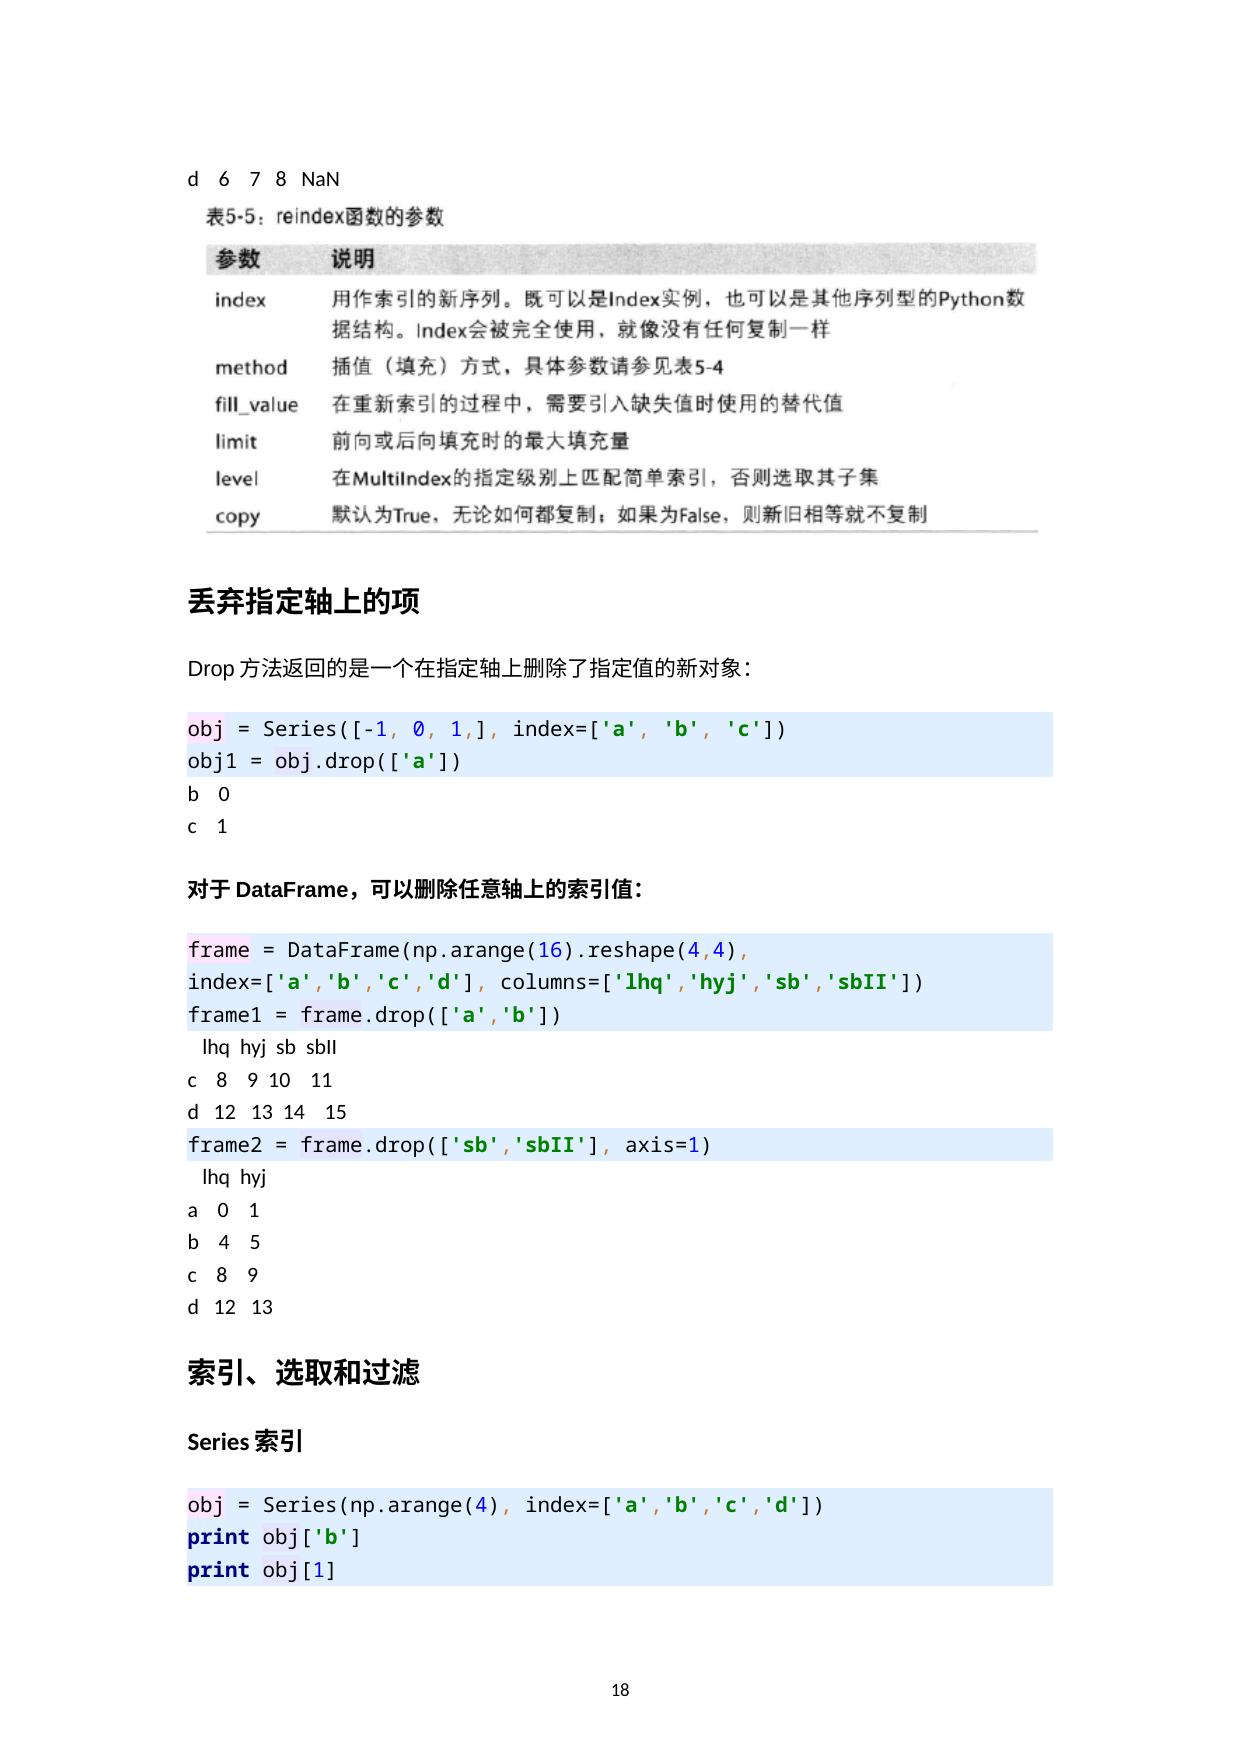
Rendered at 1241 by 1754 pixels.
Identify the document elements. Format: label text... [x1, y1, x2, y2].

text d 12 13 [187, 1291, 1053, 1323]
text b 0 [187, 777, 1053, 810]
subtitle Series索引 [187, 1422, 1053, 1458]
text frame = DataFrame(np.arange(16).reshape(4,4), index=['a','b','c','d'], columns=['lhq','hyj','sb','sbII']) frame1 = frame.drop(['a','b']) [187, 933, 1053, 1031]
text Drop方法返回的是一个在指定轴上删除了指定值的新对象： [187, 651, 1053, 683]
picture [187, 194, 1054, 543]
text a 0 1 [187, 1193, 1053, 1226]
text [187, 1488, 1053, 1586]
text lhq hyj [187, 1161, 1053, 1193]
text 对于DataFrame，可以删除任意轴上的索引值： [187, 871, 1053, 904]
text d 6 7 8 NaN [187, 162, 1053, 194]
subtitle 丢弃指定轴上的项 [187, 579, 1053, 621]
text c 1 [187, 810, 1053, 842]
text c 8 9 [187, 1258, 1053, 1291]
text d 12 13 14 15 [187, 1096, 1053, 1128]
text obj = Series([-1, 0, 1,], index=['a', 'b', 'c']) obj1 = obj.drop(['a']) [187, 712, 1053, 777]
subtitle 索引、选取和过滤 [187, 1350, 1053, 1392]
text frame2 = frame.drop(['sb','sbII'], axis=1) [187, 1128, 1053, 1161]
text lhq hyj sb sbII [187, 1031, 1053, 1063]
text c 8 9 10 11 [187, 1063, 1053, 1096]
text b 4 5 [187, 1226, 1053, 1258]
